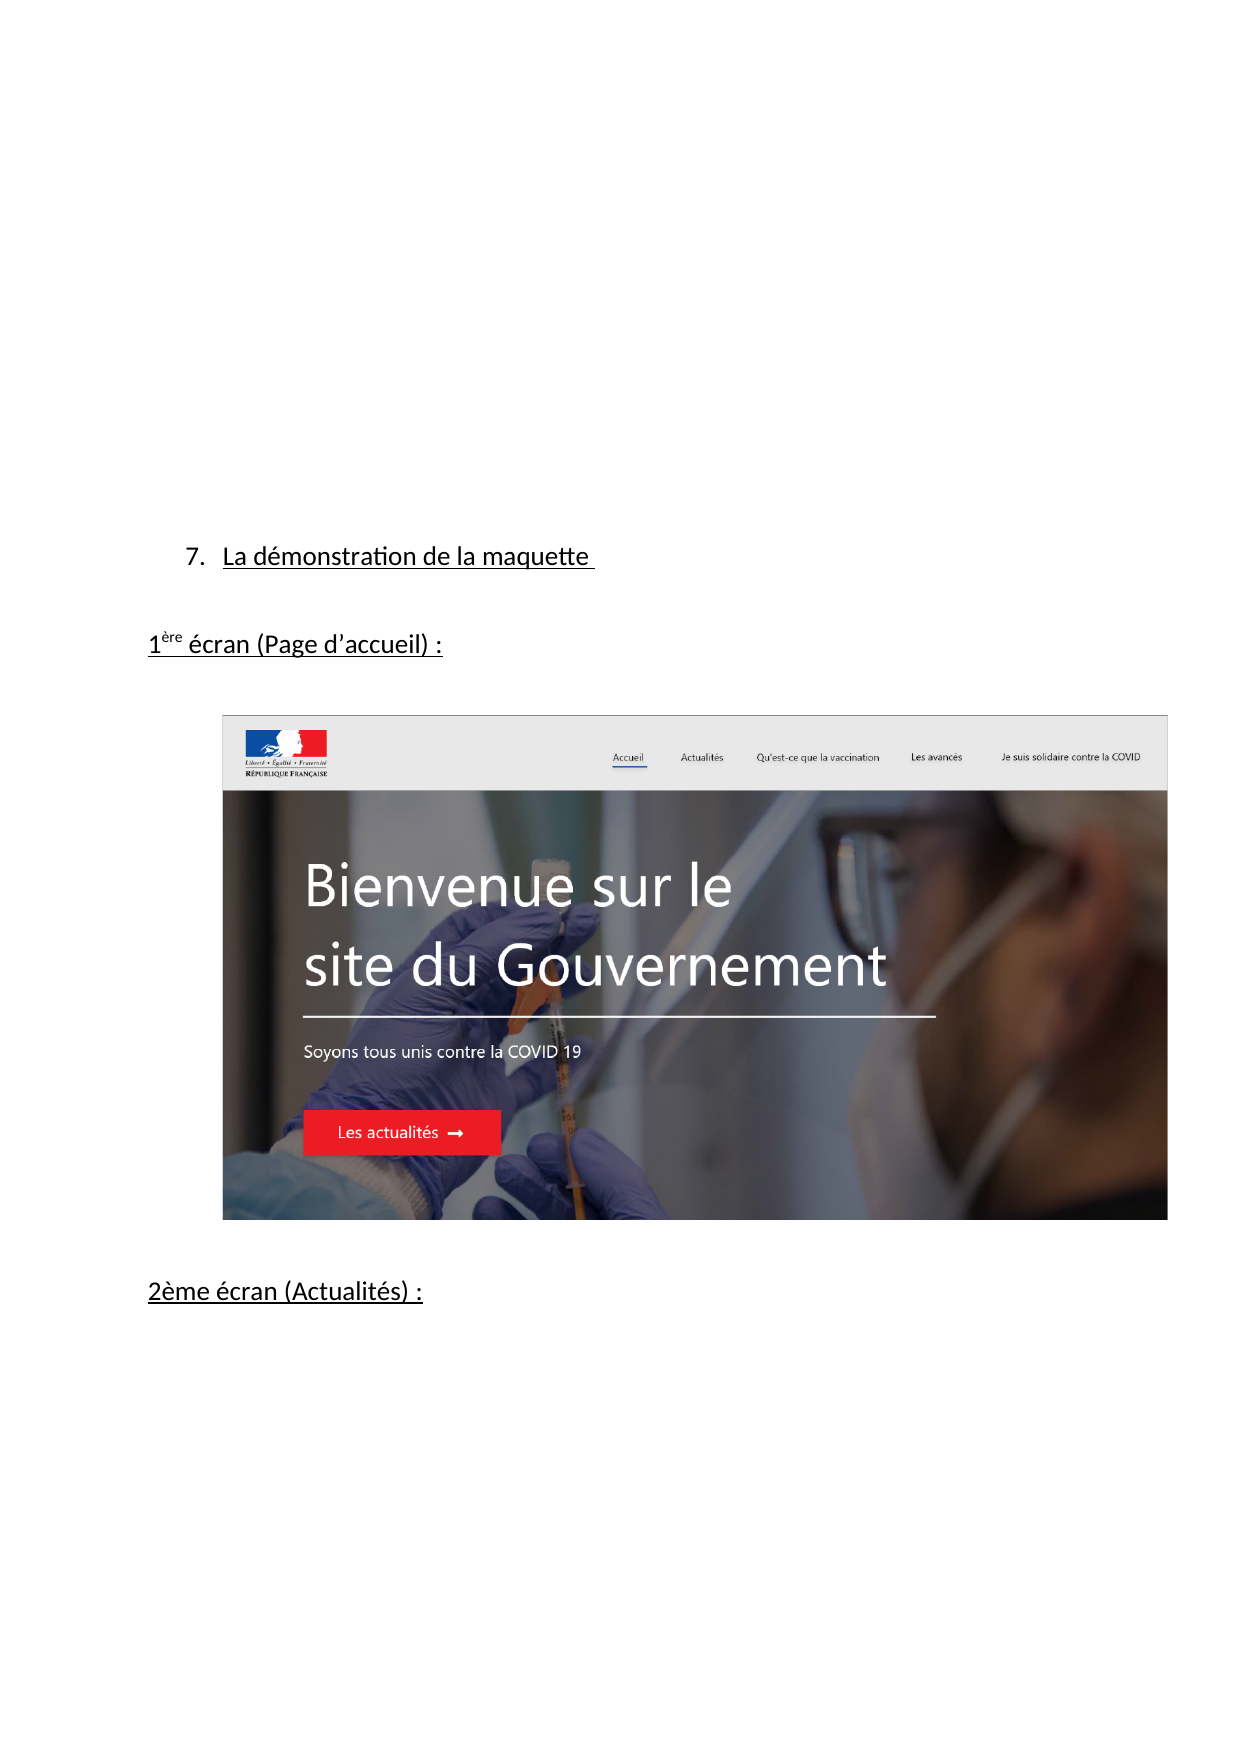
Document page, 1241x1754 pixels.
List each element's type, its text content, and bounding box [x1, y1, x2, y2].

picture [222, 715, 1168, 1220]
text 2ème écran (Actualités) : [148, 1274, 1093, 1307]
list La démonstration de la maquette [185, 539, 1093, 572]
text 1ère écran (Page d’accueil) : [148, 627, 1093, 660]
